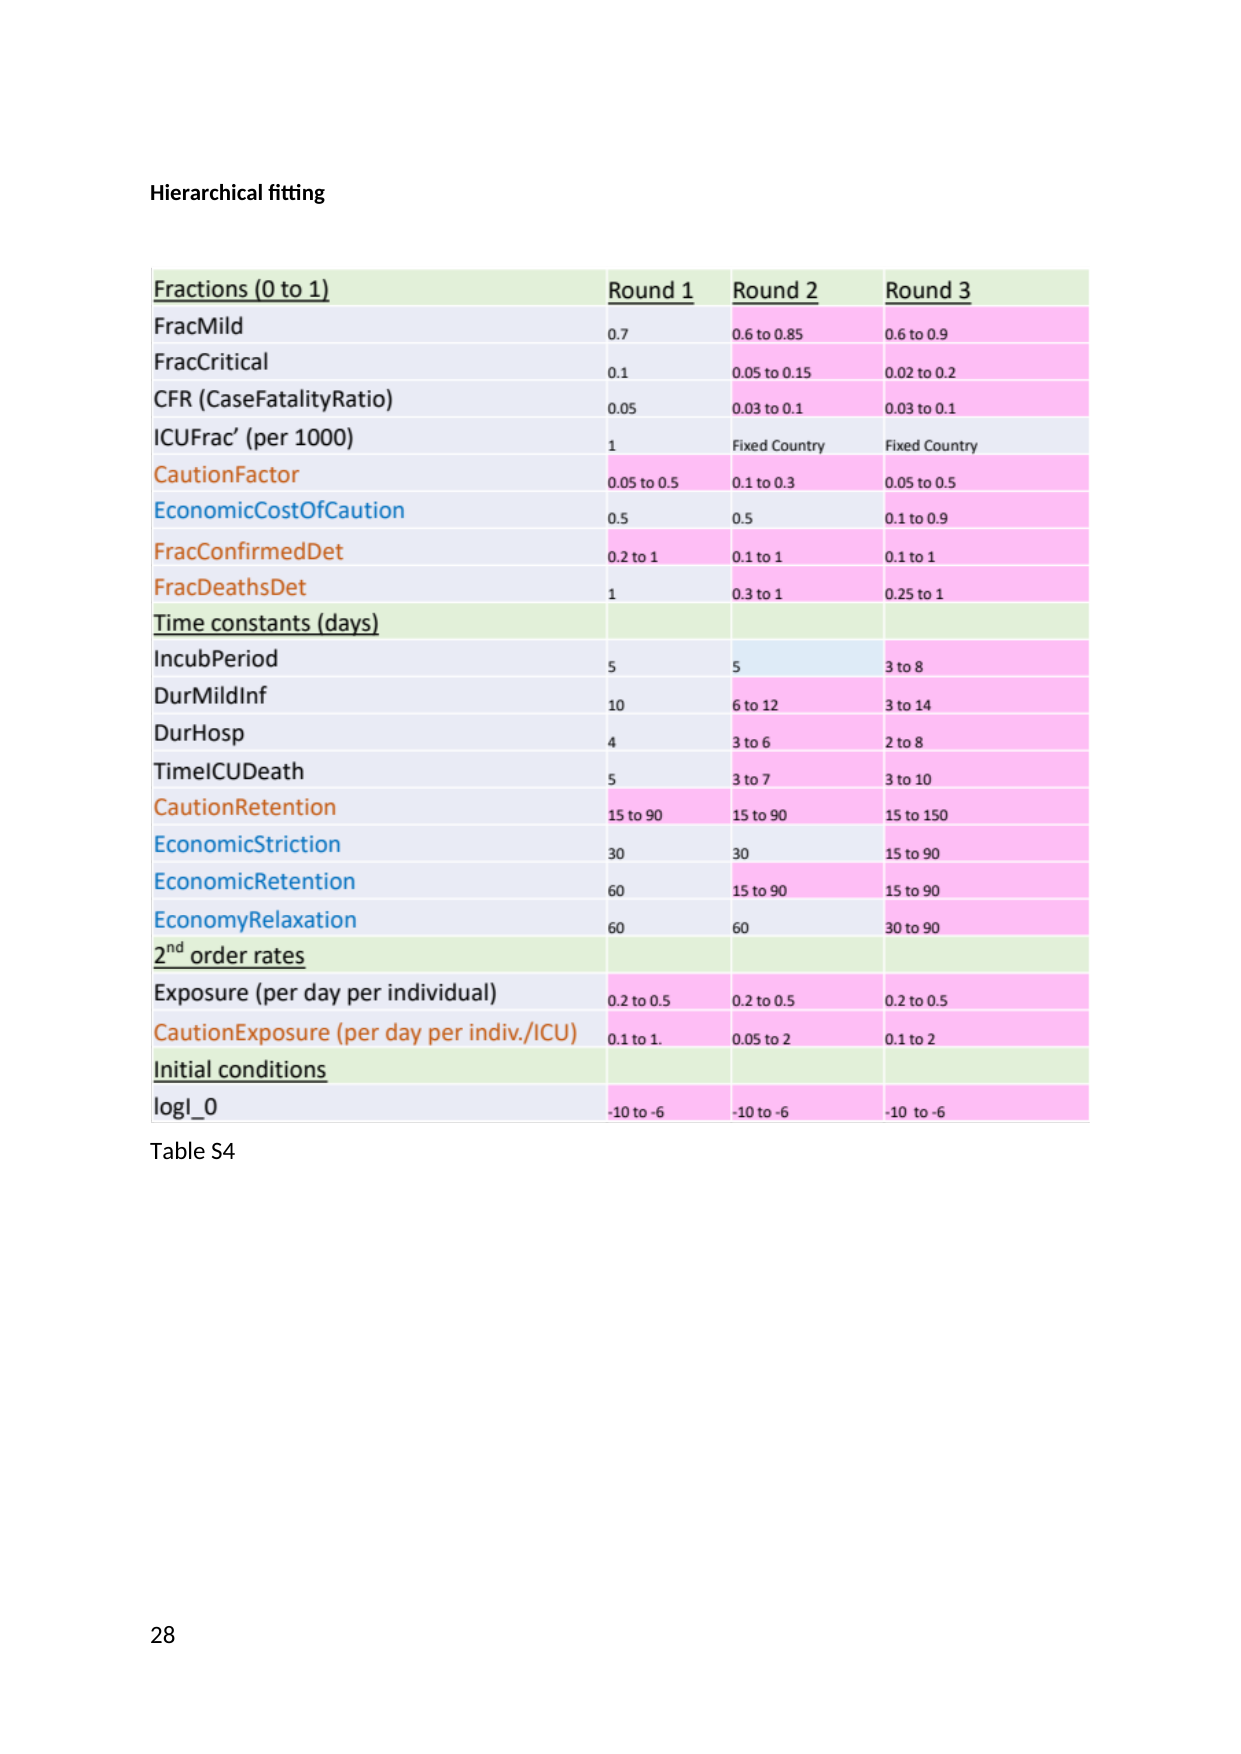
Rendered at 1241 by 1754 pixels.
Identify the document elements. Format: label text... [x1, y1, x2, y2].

text Table S4 [150, 1135, 1090, 1165]
text Hierarchical fitting [150, 178, 1090, 206]
